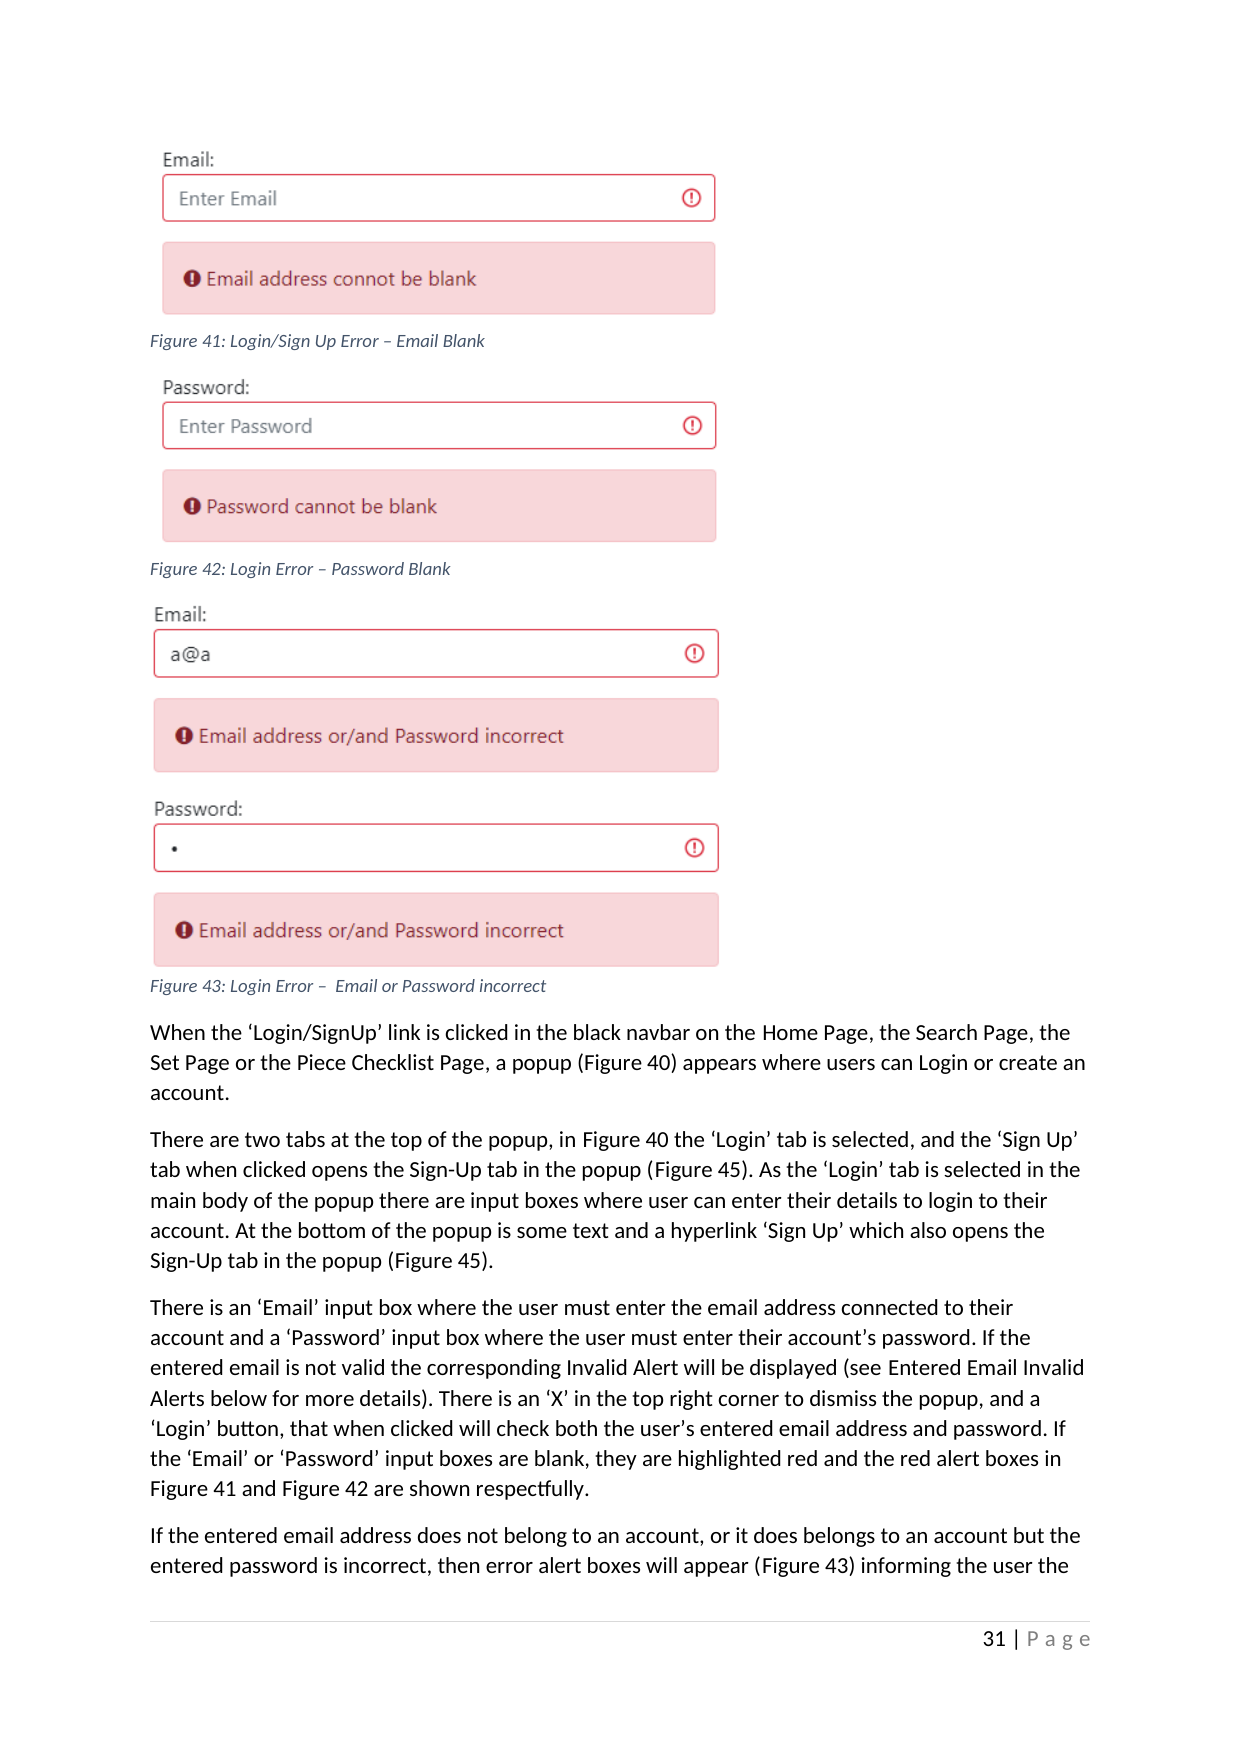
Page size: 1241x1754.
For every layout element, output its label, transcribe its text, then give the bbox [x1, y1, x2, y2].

text There are two tabs at the top of the popup, in Figure 40 the ‘Login’ tab is selected, and the ‘Sign Up’ tab when clicked opens the Sign-Up tab in the popup (Figure 45). As the ‘Login’ tab is selected in the main body of the popup there are input boxes where user can enter their details to login to their account. At the bottom of the popup is some text and a hyperlink ‘Sign Up’ which also opens the Sign-Up tab in the popup (Figure 45). [150, 1125, 1090, 1274]
picture [150, 373, 728, 556]
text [150, 1521, 1090, 1579]
text There is an ‘Email’ input box where the user must enter the email address connected to their account and a ‘Password’ input box where the user must enter their account’s password. If the entered email is not valid the corresponding Invalid Alert will be displayed (see Entered Email Invalid Alerts below for more details). There is an ‘X’ in the top right corner to dismiss the popup, and a ‘Login’ button, that when clicked will check both the user’s entered email address and password. If the ‘Email’ or ‘Password’ input boxes are blank, they are highlighted red and the red alert boxes in Figure 41 and Figure 42 are shown respectfully. [150, 1293, 1090, 1502]
picture [150, 601, 728, 972]
text When the ‘Login/SignUp’ link is clicked in the black navbar on the Home Page, the Search Page, the Set Page or the Piece Checklist Page, a popup (Figure 40) appears where users can Login or create an account. [150, 1018, 1090, 1106]
picture [150, 150, 728, 328]
